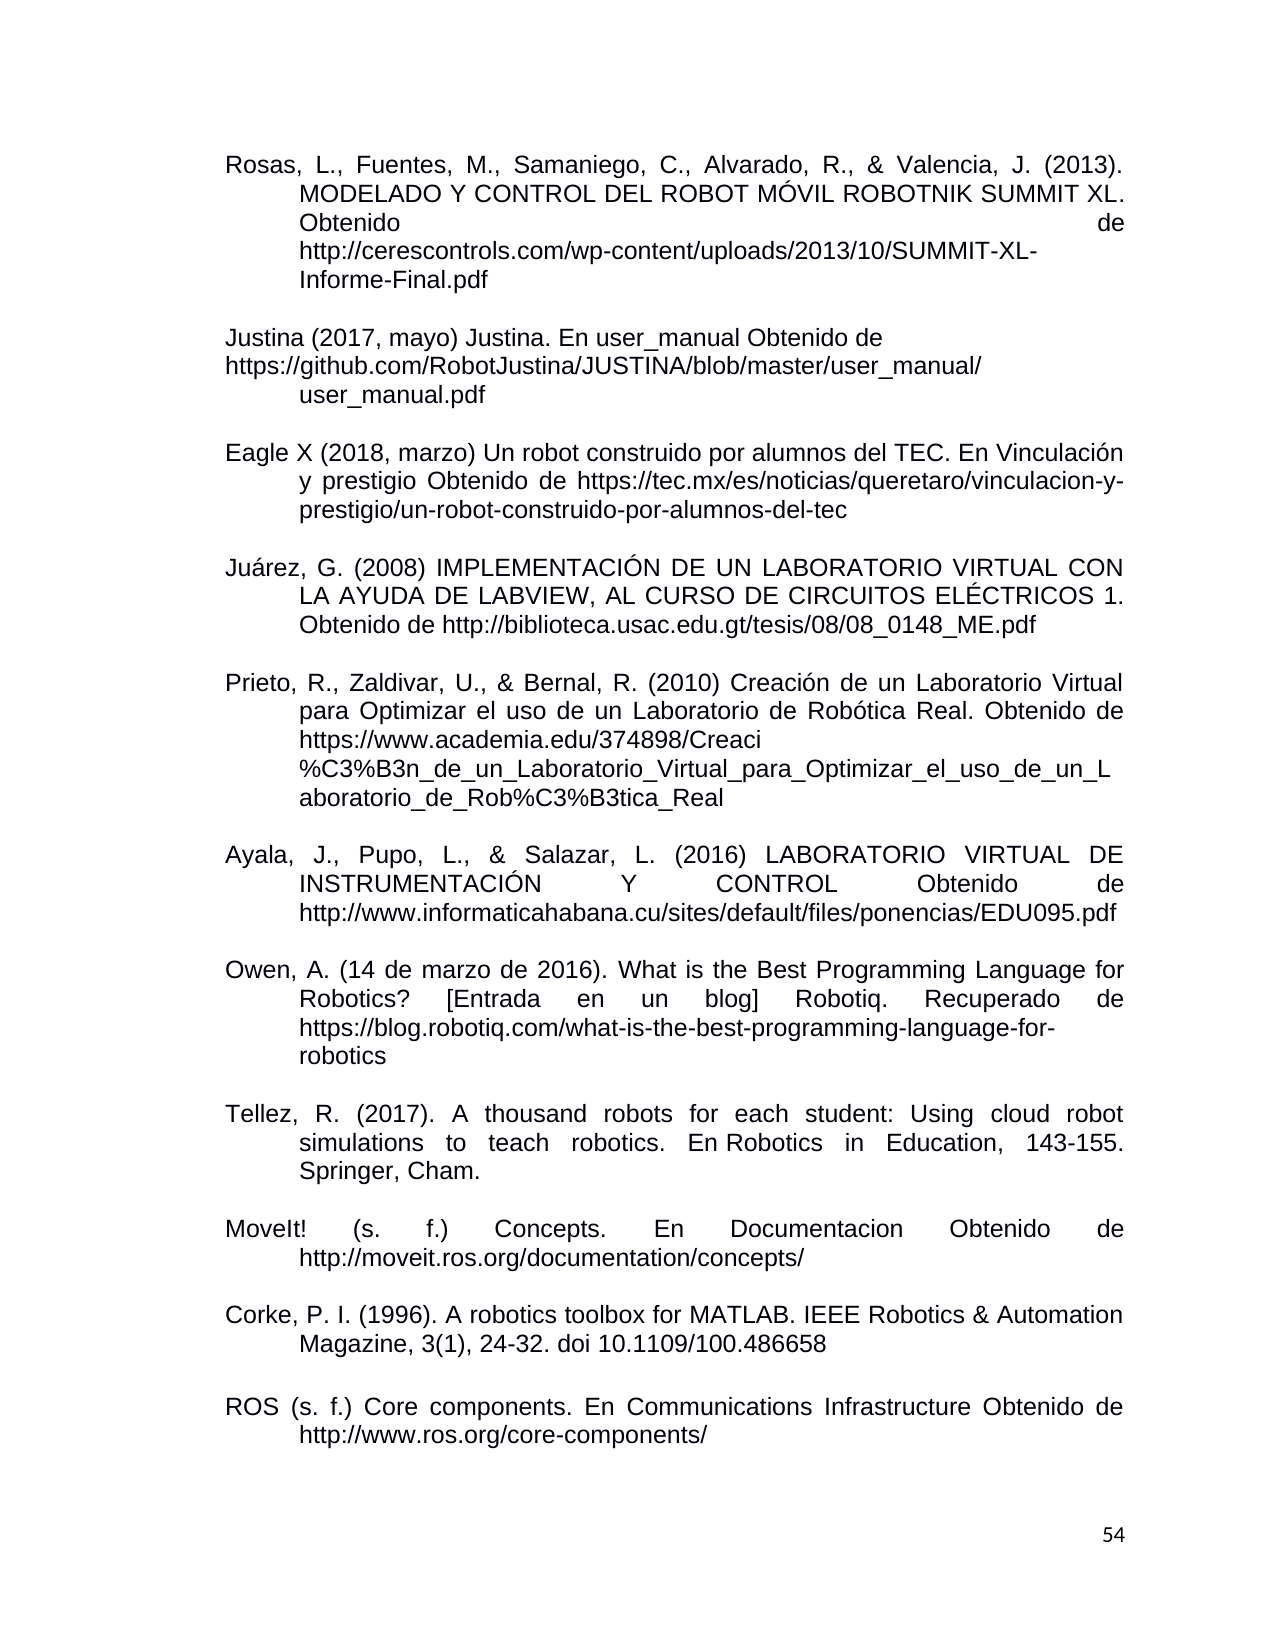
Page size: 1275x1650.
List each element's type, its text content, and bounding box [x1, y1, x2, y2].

text Justina (2017, mayo) Justina. En user_manual Obtenido de [225, 322, 1125, 351]
text Tellez, R. (2017). A thousand robots for each student: Using cloud robot simulations to teach robotics. En Robotics in Education, 143-155. Springer, Cham. [225, 1099, 1125, 1185]
text Rosas, L., Fuentes, M., Samaniego, C., Alvarado, R., & Valencia, J. (2013). MODELADO Y CONTROL DEL ROBOT MÓVIL ROBOTNIK SUMMIT XL. Obtenido de http://cerescontrols.com/wp-content/uploads/2013/10/SUMMIT-XL-Informe-Final.pdf [225, 150, 1125, 294]
text Eagle X (2018, marzo) Un robot construido por alumnos del TEC. En Vinculación y prestigio Obtenido de https://tec.mx/es/noticias/queretaro/vinculacion-y-prestigio/un-robot-construido-por-alumnos-del-tec [225, 437, 1125, 524]
text Corke, P. I. (1996). A robotics toolbox for MATLAB. IEEE Robotics & Automation Magazine, 3(1), 24-32. doi 10.1109/100.486658 [225, 1300, 1125, 1357]
text MoveIt! (s. f.) Concepts. En Documentacion Obtenido de http://moveit.ros.org/documentation/concepts/ [225, 1214, 1125, 1271]
text Prieto, R., Zaldivar, U., & Bernal, R. (2010) Creación de un Laboratorio Virtual para Optimizar el uso de un Laboratorio de Robótica Real. Obtenido de https://www.academia.edu/374898/Creaci%C3%B3n_de_un_Laboratorio_Virtual_para_Optimizar_el_uso_de_un_Laboratorio_de_Rob%C3%B3tica_Real [225, 667, 1125, 811]
text Owen, A. (14 de marzo de 2016). What is the Best Programming Language for Robotics? [Entrada en un blog] Robotiq. Recuperado de https://blog.robotiq.com/what-is-the-best-programming-language-for-robotics [225, 955, 1125, 1070]
text Juárez, G. (2008) IMPLEMENTACIÓN DE UN LABORATORIO VIRTUAL CON LA AYUDA DE LABVIEW, AL CURSO DE CIRCUITOS ELÉCTRICOS 1. Obtenido de http://biblioteca.usac.edu.gt/tesis/08/08_0148_ME.pdf [225, 552, 1125, 639]
text Ayala, J., Pupo, L., & Salazar, L. (2016) LABORATORIO VIRTUAL DE INSTRUMENTACIÓN Y CONTROL Obtenido de http://www.informaticahabana.cu/sites/default/files/ponencias/EDU095.pdf [225, 840, 1125, 926]
text https://github.com/RobotJustina/JUSTINA/blob/master/user_manual/user_manual.pdf [225, 351, 1125, 409]
text ROS (s. f.) Core components. En Communications Infrastructure Obtenido de http://www.ros.org/core-components/ [225, 1392, 1125, 1449]
